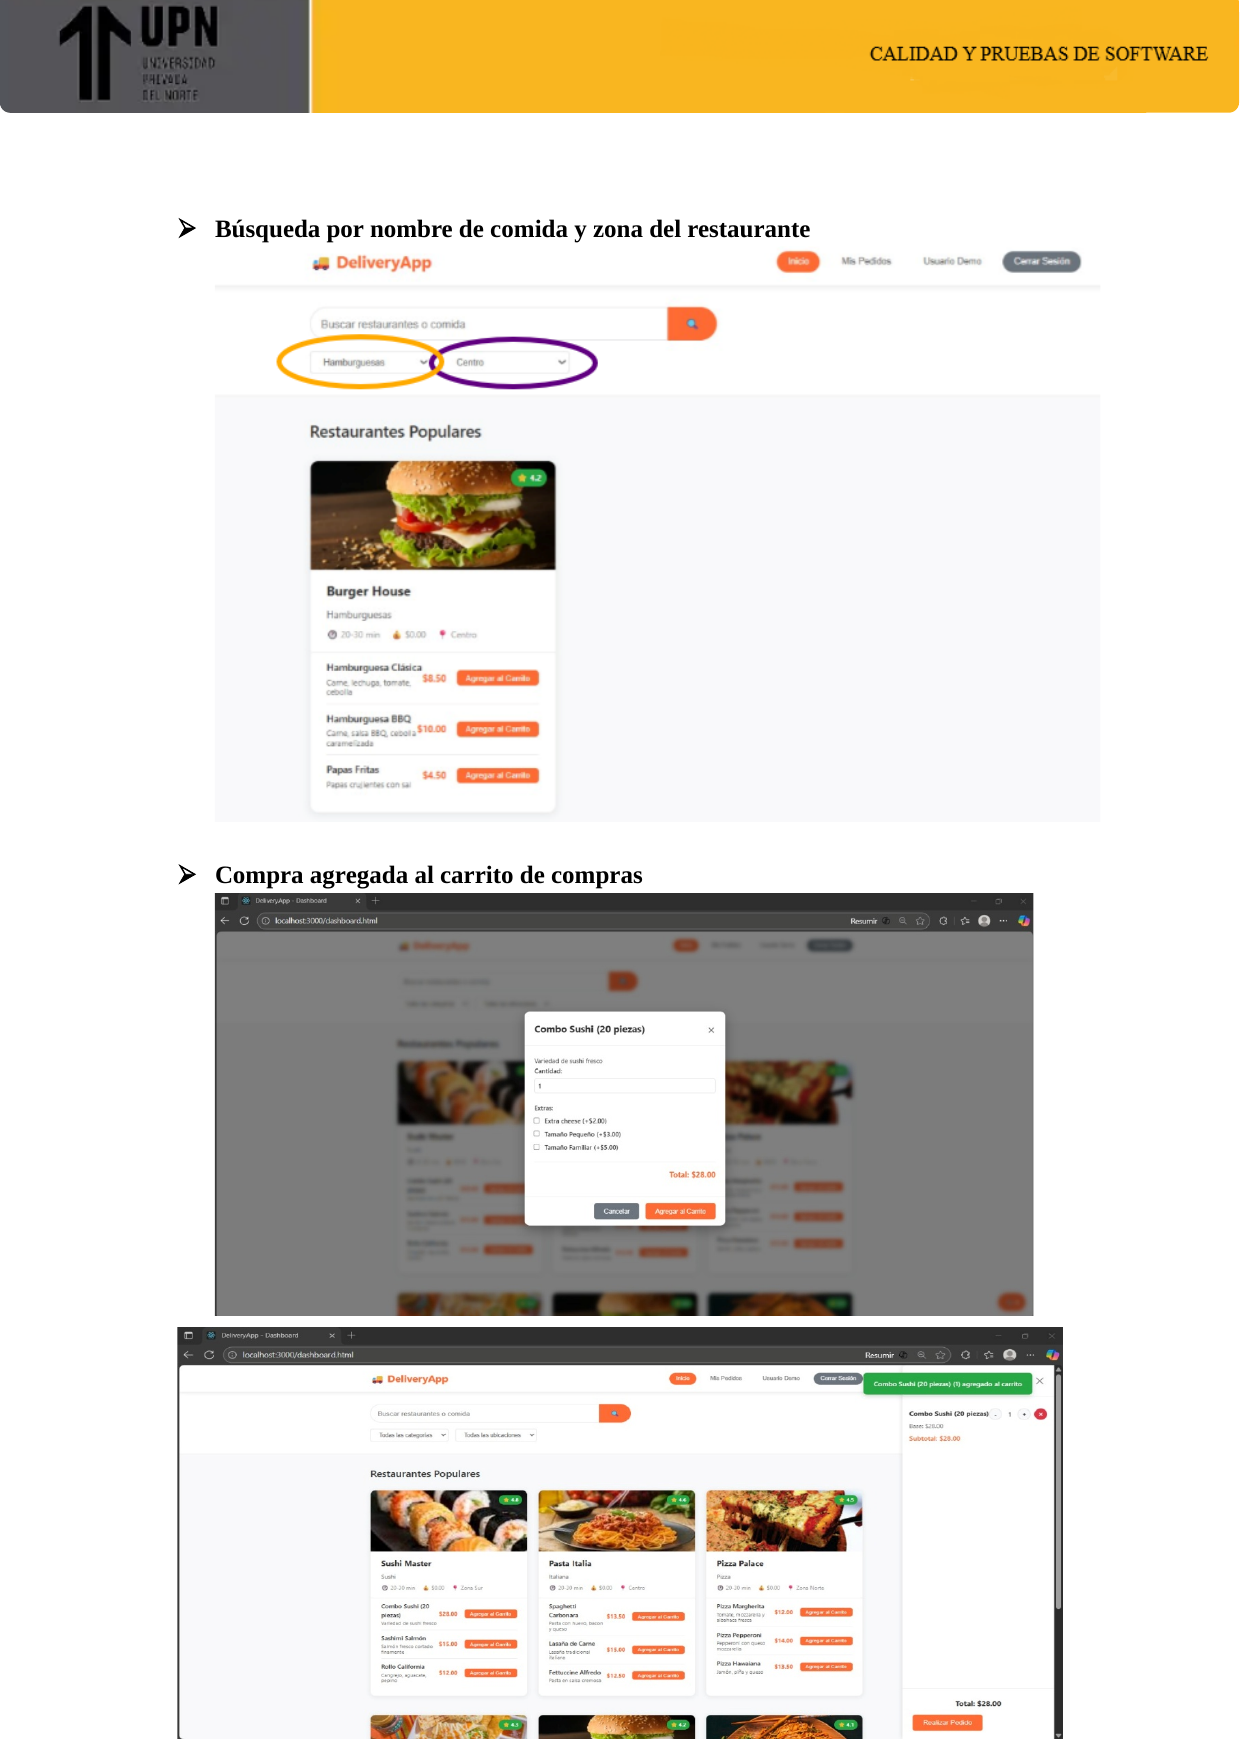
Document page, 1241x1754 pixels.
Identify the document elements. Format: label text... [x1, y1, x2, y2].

list Búsqueda por nombre de comida y zona del restaurante [177, 214, 1063, 242]
picture [0, 0, 1240, 113]
picture [177, 1327, 1063, 1739]
picture [214, 246, 1101, 822]
picture [214, 893, 1034, 1316]
list Compra agregada al carrito de compras [177, 860, 1063, 889]
